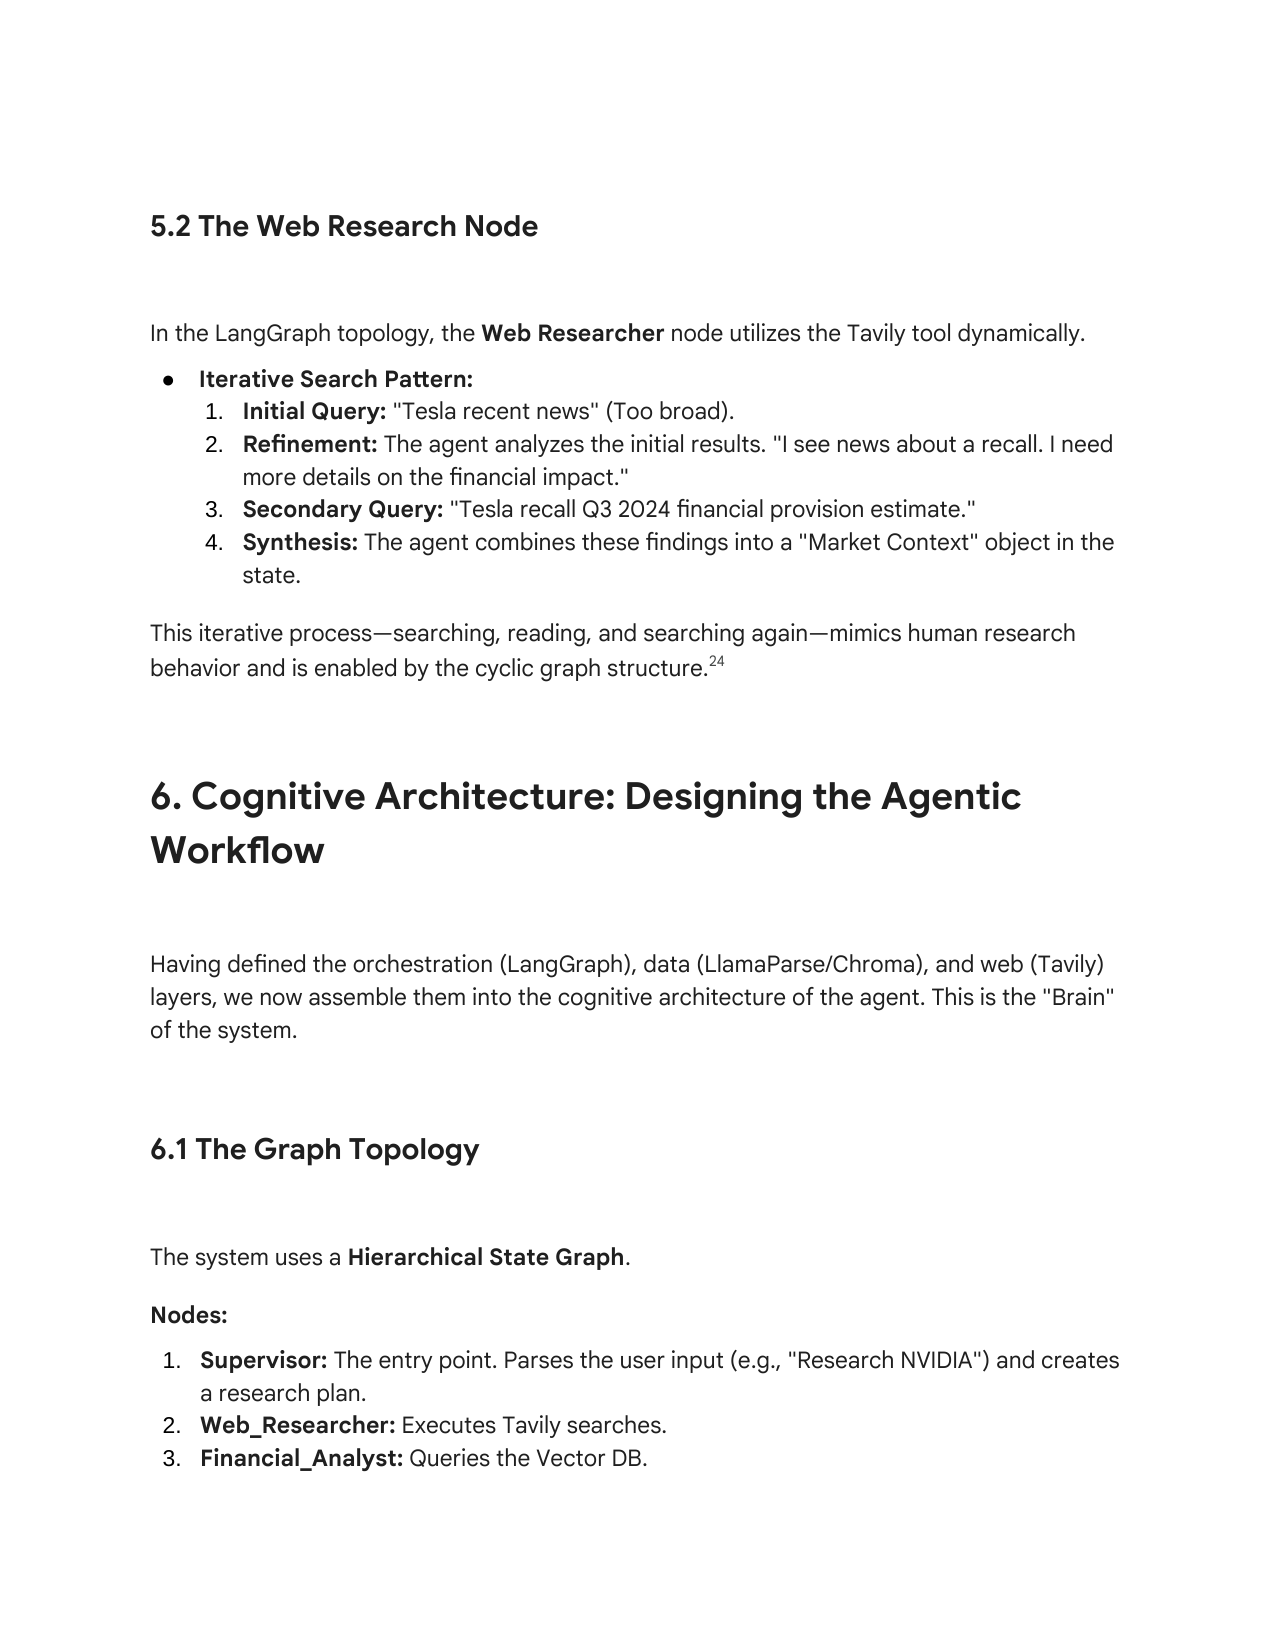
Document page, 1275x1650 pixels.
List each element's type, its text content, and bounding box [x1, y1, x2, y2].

list Secondary Query: "Tesla recall Q3 2024 financial provision estimate." [205, 496, 1125, 524]
list Web_Researcher: Executes Tavily searches. [162, 1412, 1125, 1440]
subtitle 6. Cognitive Architecture: Designing the Agentic Workflow [150, 773, 1125, 874]
text In the LangGraph topology, the Web Researcher node utilizes the Tavily tool dynamically. [150, 319, 1125, 348]
list Iterative Search Pattern: [161, 365, 1125, 393]
subtitle 5.2 The Web Research Node [150, 208, 1125, 244]
text This iterative process—searching, reading, and searching again—mimics human research behavior and is enabled by the cyclic graph structure.24 [150, 619, 1125, 683]
list Supervisor: The entry point. Parses the user input (e.g., "Research NVIDIA") and creates a research plan. [162, 1346, 1125, 1408]
text The system uses a Hierarchical State Graph. [150, 1243, 1125, 1272]
list Synthesis: The agent combines these findings into a "Market Context" object in the state. [205, 528, 1125, 590]
list Refinement: The agent analyzes the initial results. "I see news about a recall. I need more details on the financial impact." [205, 430, 1125, 492]
list Initial Query: "Tesla recent news" (Too broad). [205, 397, 1125, 426]
subtitle 6.1 The Graph Topology [150, 1131, 1125, 1168]
list Financial_Analyst: Queries the Vector DB. [162, 1444, 1125, 1473]
text Nodes: [150, 1301, 1125, 1330]
text Having defined the orchestration (LangGraph), data (LlamaParse/Chroma), and web (Tavily) layers, we now assemble them into the cognitive architecture of the agent. This is the "Brain" of the system. [150, 951, 1125, 1045]
